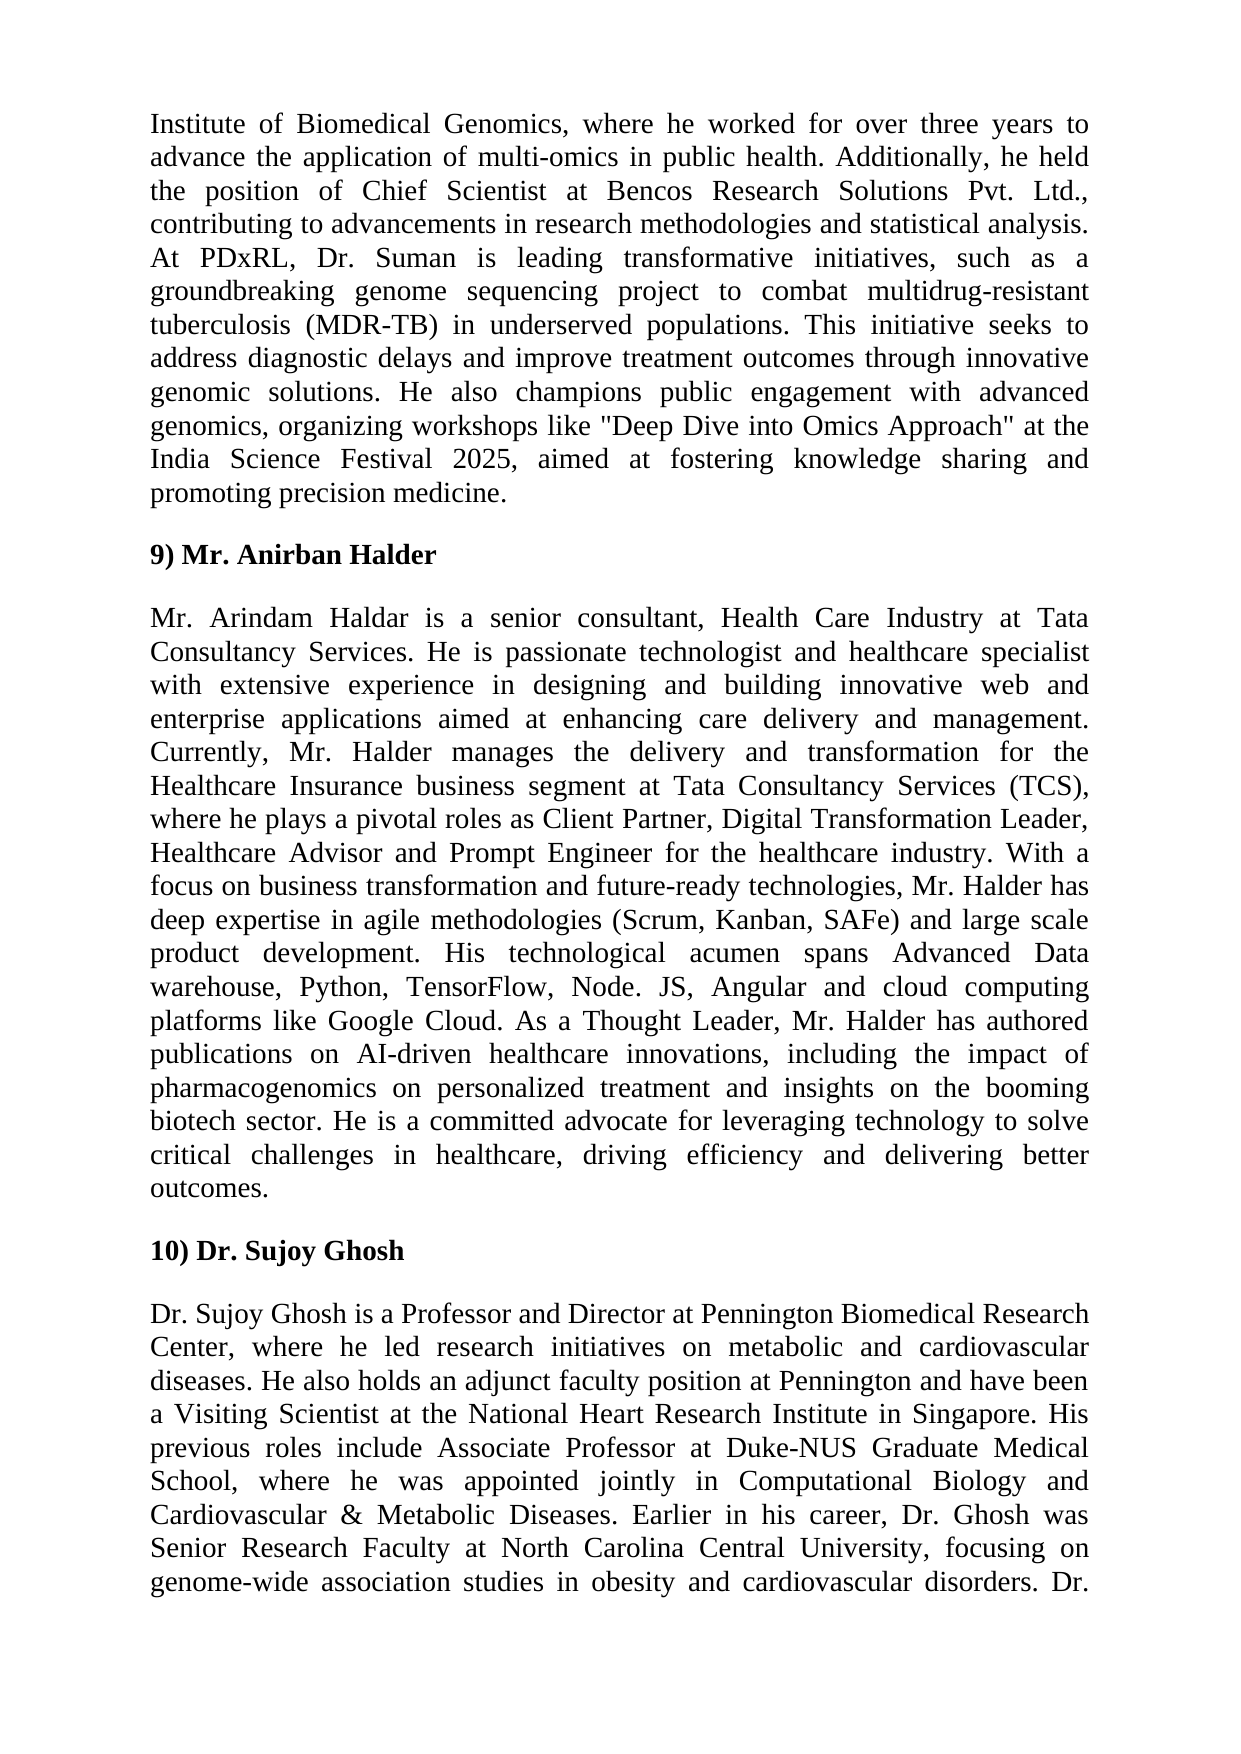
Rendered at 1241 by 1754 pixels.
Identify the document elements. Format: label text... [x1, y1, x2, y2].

text 9) Mr. Anirban Halder [150, 537, 1090, 571]
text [150, 1296, 1090, 1598]
text 10) Dr. Sujoy Ghosh [150, 1233, 1090, 1267]
text Mr. Arindam Haldar is a senior consultant, Health Care Industry at Tata Consultancy Services. He is passionate technologist and healthcare specialist with extensive experience in designing and building innovative web and enterprise applications aimed at enhancing care delivery and management. Currently, Mr. Halder manages the delivery and transformation for the Healthcare Insurance business segment at Tata Consultancy Services (TCS), where he plays a pivotal roles as Client Partner, Digital Transformation Leader, Healthcare Advisor and Prompt Engineer for the healthcare industry. With a focus on business transformation and future-ready technologies, Mr. Halder has deep expertise in agile methodologies (Scrum, Kanban, SAFe) and large scale product development. His technological acumen spans Advanced Data warehouse, Python, TensorFlow, Node. JS, Angular and cloud computing platforms like Google Cloud. As a Thought Leader, Mr. Halder has authored publications on AI-driven healthcare innovations, including the impact of pharmacogenomics on personalized treatment and insights on the booming biotech sector. He is a committed advocate for leveraging technology to solve critical challenges in healthcare, driving efficiency and delivering better outcomes. [150, 600, 1090, 1204]
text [150, 106, 1090, 508]
